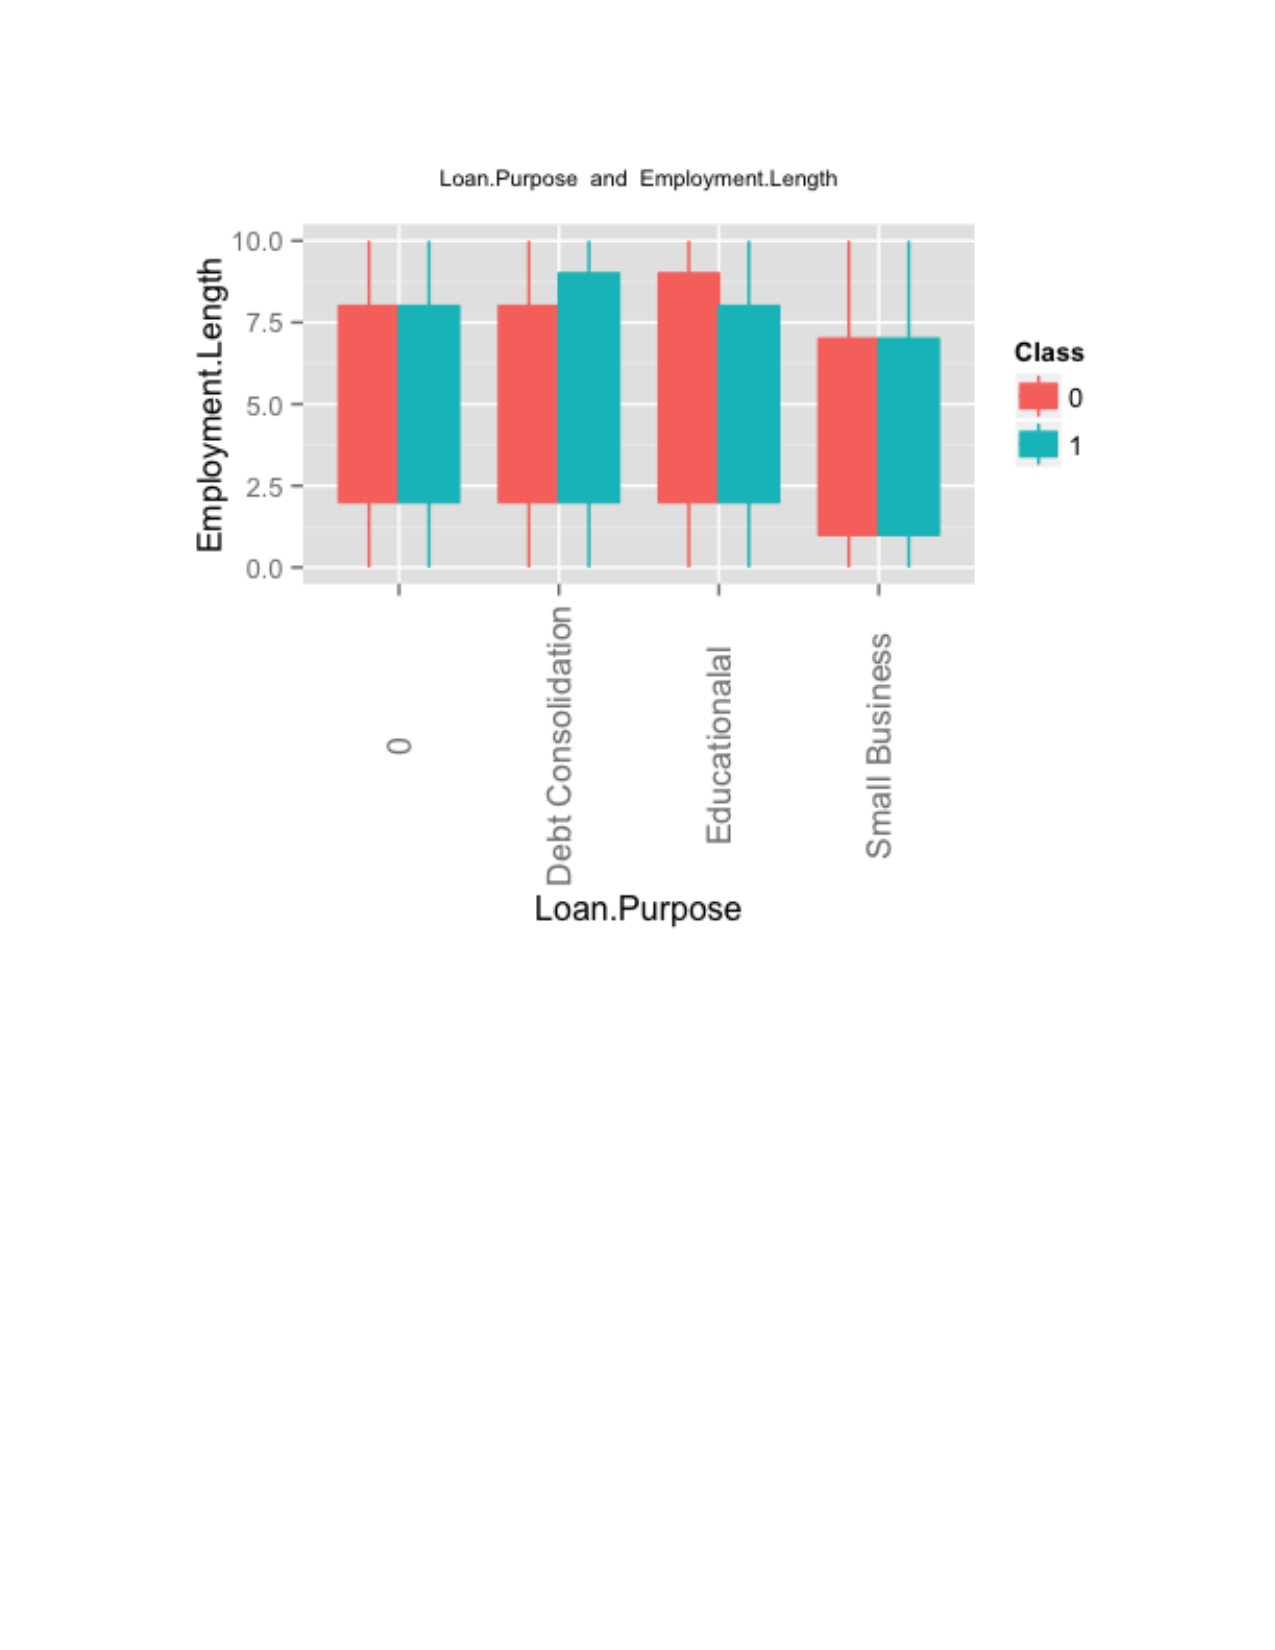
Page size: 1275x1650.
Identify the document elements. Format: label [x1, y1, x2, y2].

picture [168, 150, 1169, 950]
